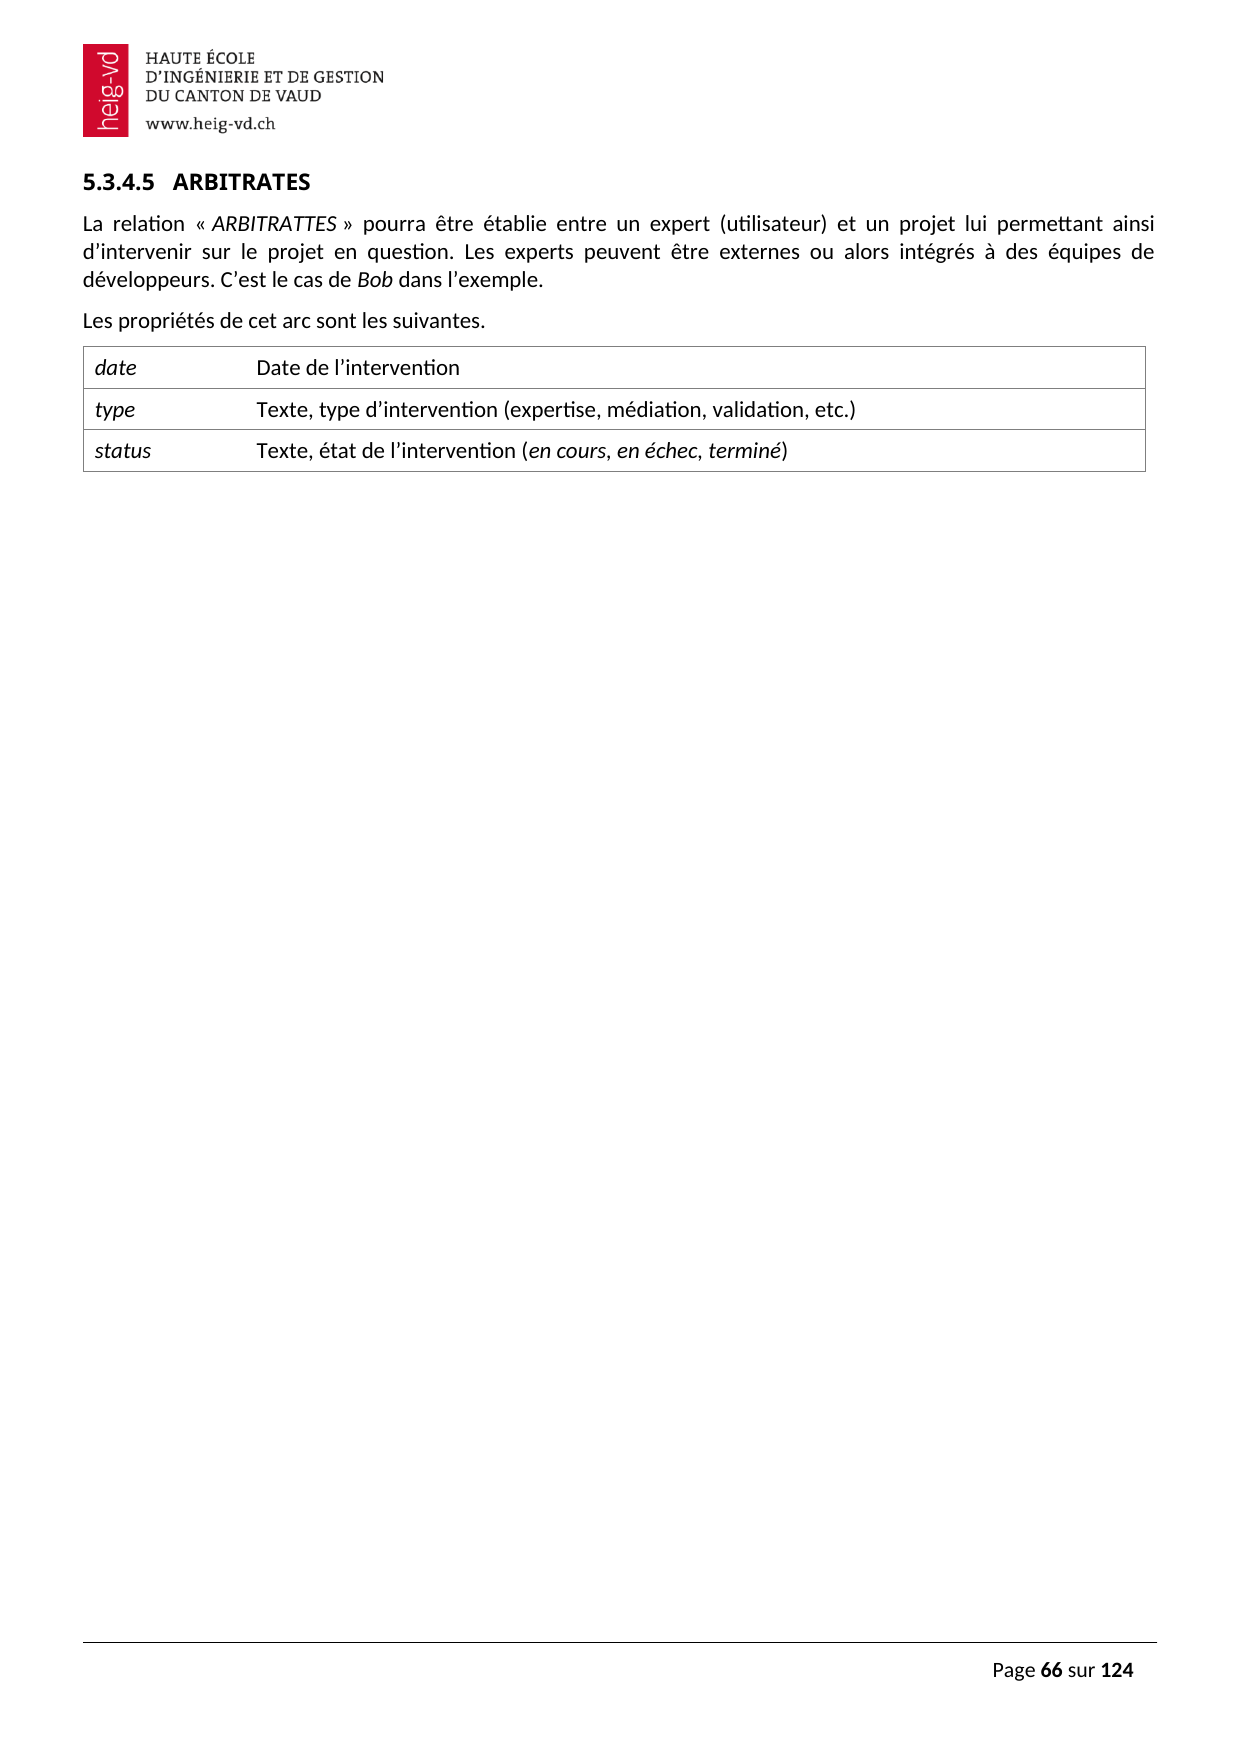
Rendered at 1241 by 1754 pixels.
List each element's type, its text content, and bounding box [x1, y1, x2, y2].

table_cell type [84, 389, 245, 429]
table_cell Texte, état de l’intervention (en cours, en échec, terminé) [245, 430, 1145, 471]
table_cell Texte, type d’intervention (expertise, médiation, validation, etc.) [245, 389, 1145, 429]
table_header date [84, 347, 245, 388]
subtitle ARBITRATES [83, 165, 1157, 197]
table_header Date de l’intervention [245, 347, 1145, 388]
text Les propriétés de cet arc sont les suivantes. [83, 306, 1157, 334]
table_cell status [84, 430, 245, 471]
picture [83, 44, 384, 137]
text La relation « ARBITRATTES » pourra être établie entre un expert (utilisateur) et un projet lui permettant ainsi d’intervenir sur le projet en question. Les experts peuvent être externes ou alors intégrés à des équipes de développeurs. C’est le cas de Bob dans l’exemple. [83, 209, 1157, 293]
